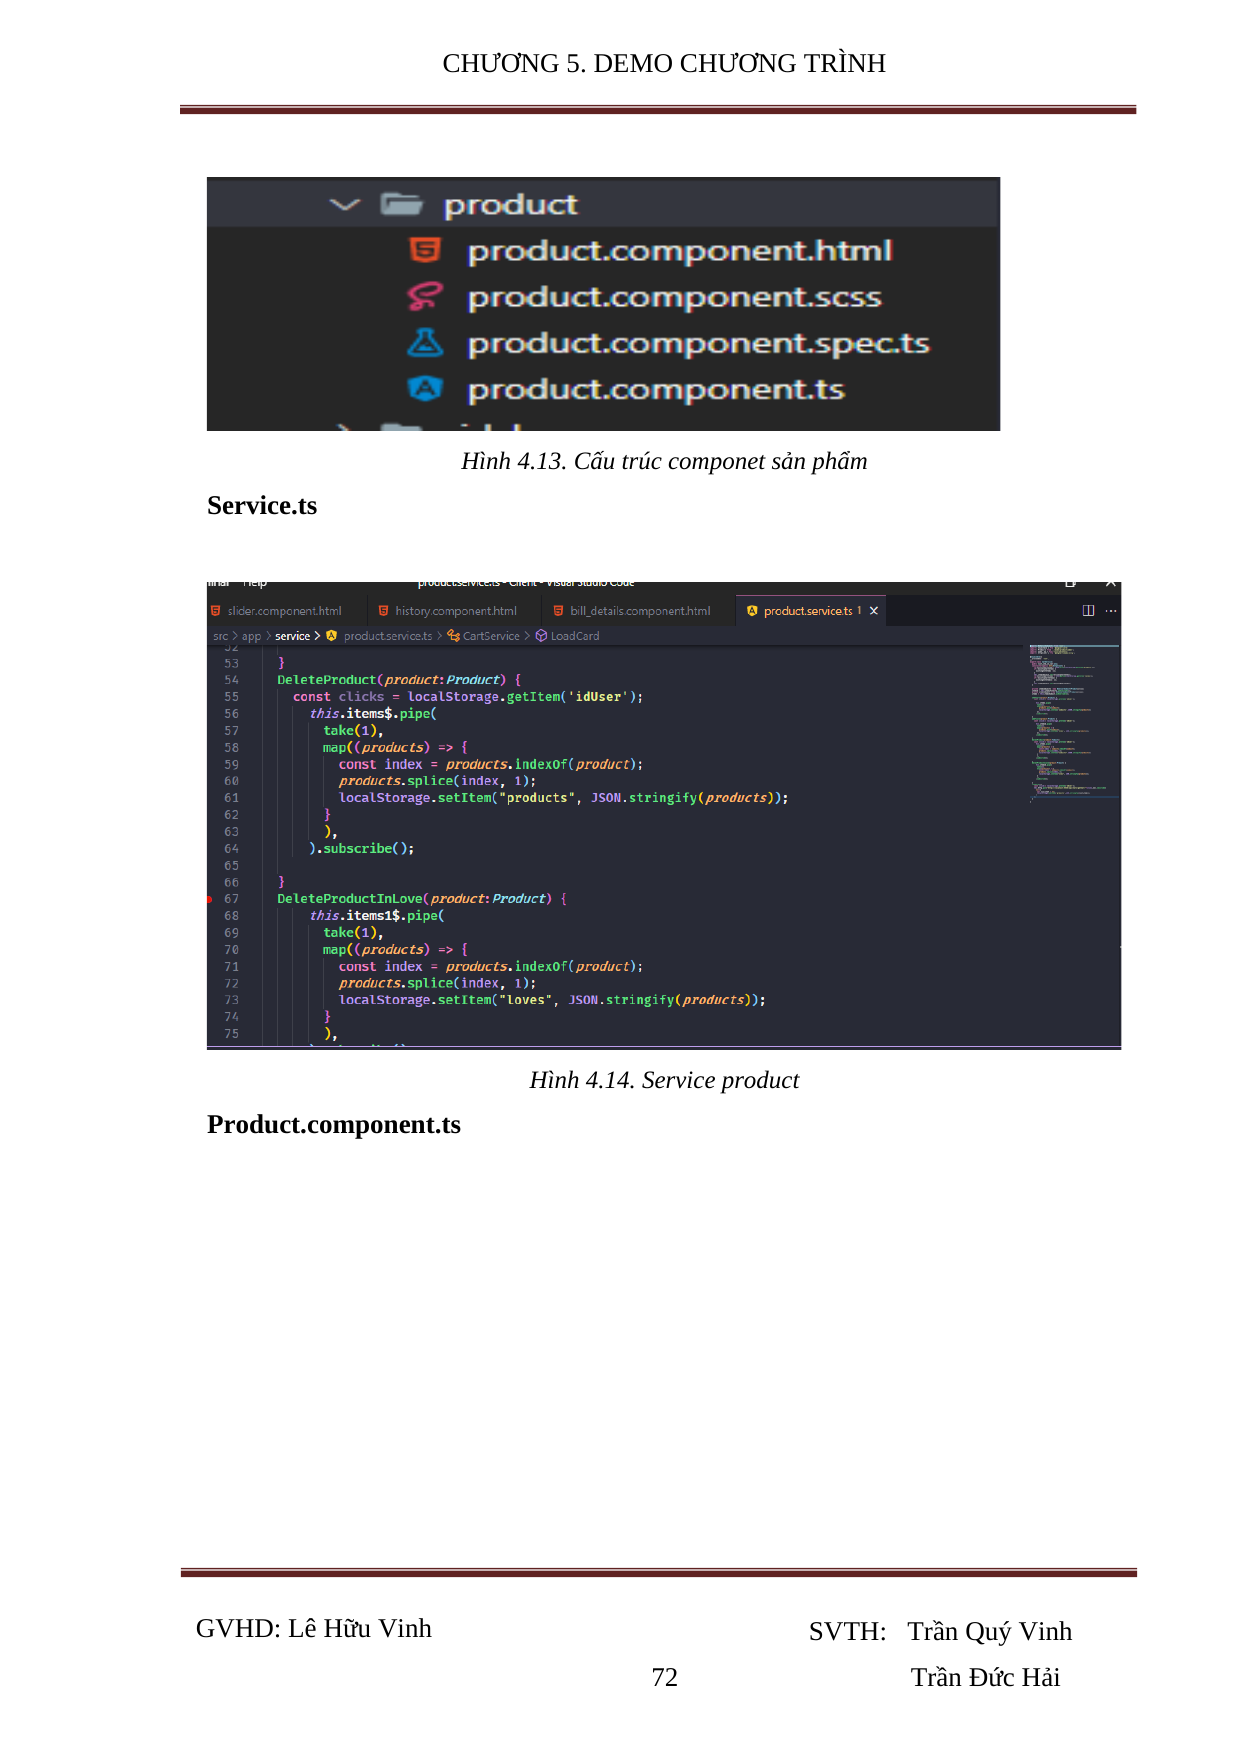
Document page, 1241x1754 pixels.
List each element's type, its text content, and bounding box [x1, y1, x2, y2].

picture [206, 177, 1001, 431]
picture [206, 582, 1122, 1050]
text Service.ts [207, 489, 1122, 520]
text Product.component.ts [207, 1108, 1122, 1139]
